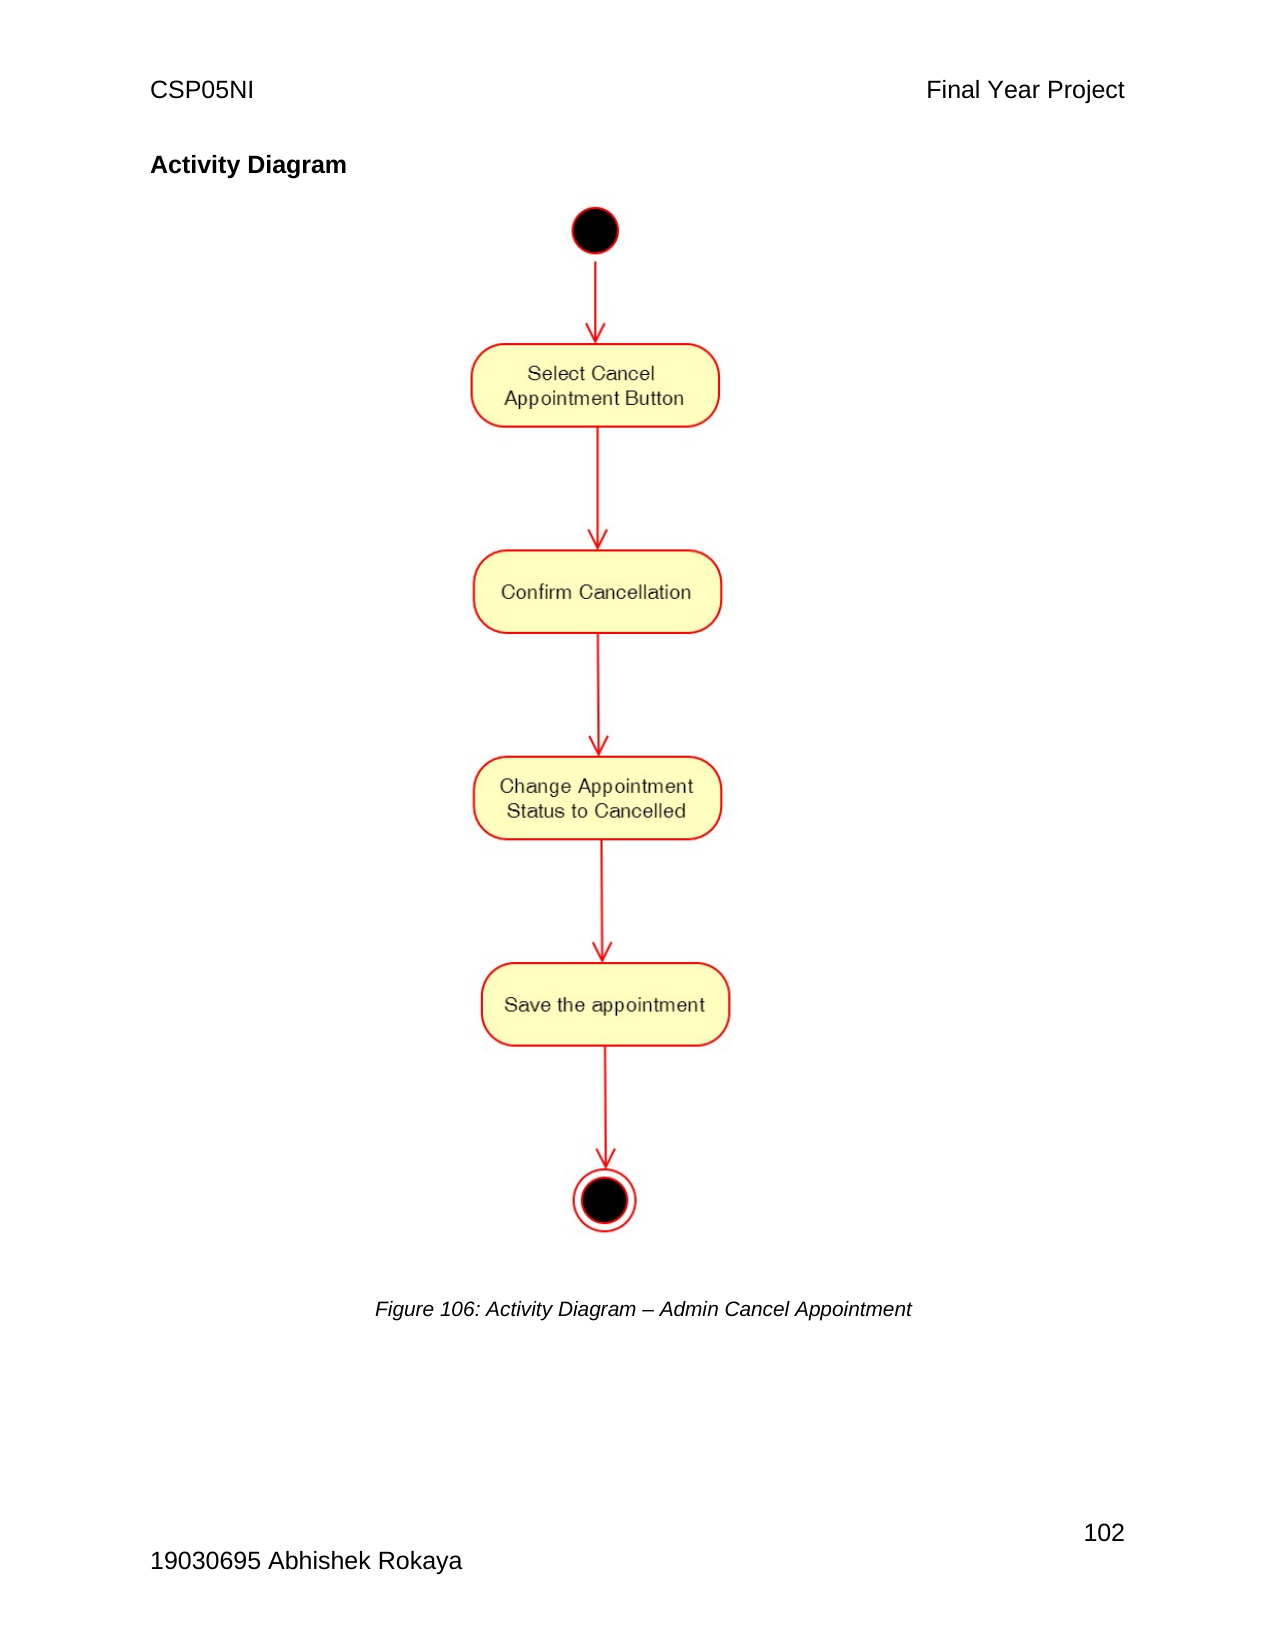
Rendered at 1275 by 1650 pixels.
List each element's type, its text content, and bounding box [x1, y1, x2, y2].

text Figure 106: Activity Diagram – Admin Cancel Appointment [300, 1297, 1125, 1321]
picture [450, 178, 751, 1253]
text Activity Diagram [150, 150, 1125, 179]
